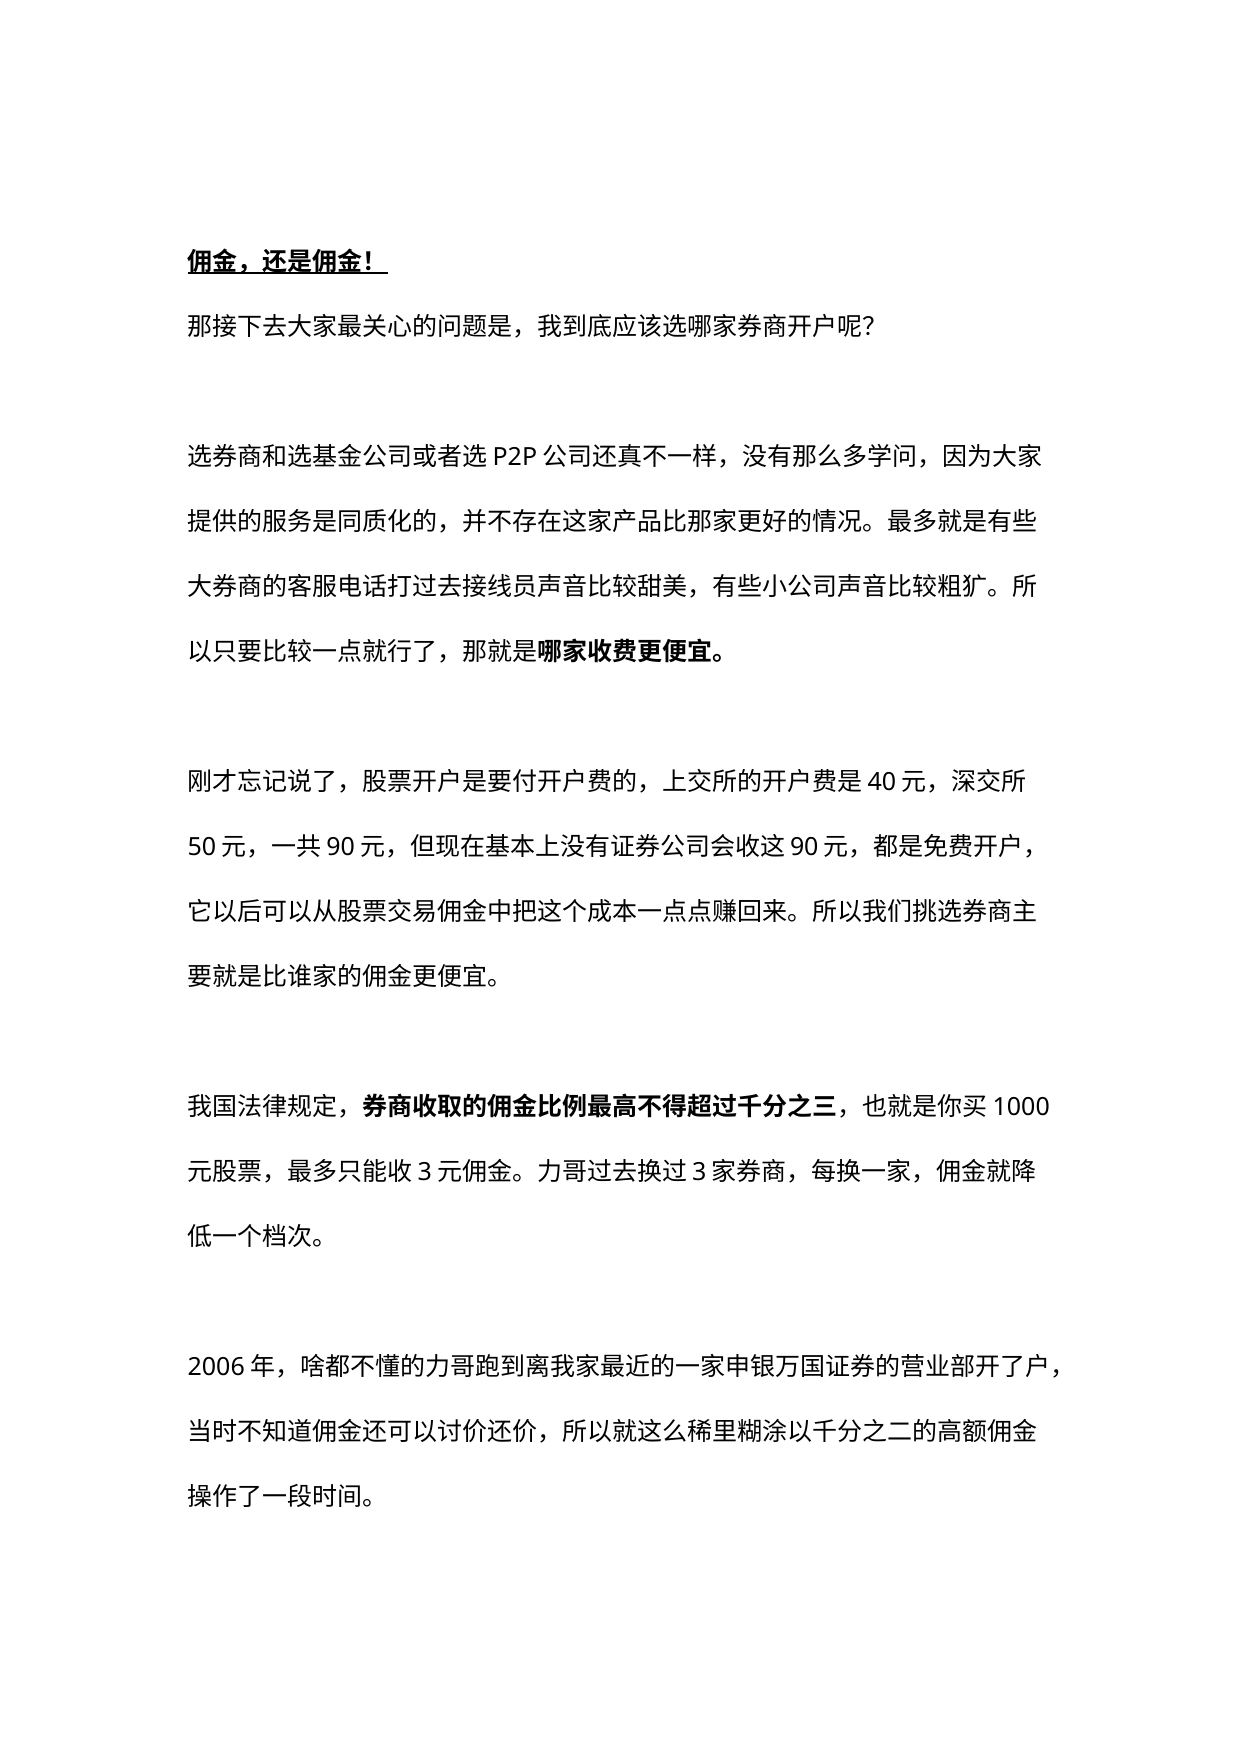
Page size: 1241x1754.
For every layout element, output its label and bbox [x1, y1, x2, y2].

text [187, 162, 1053, 1527]
